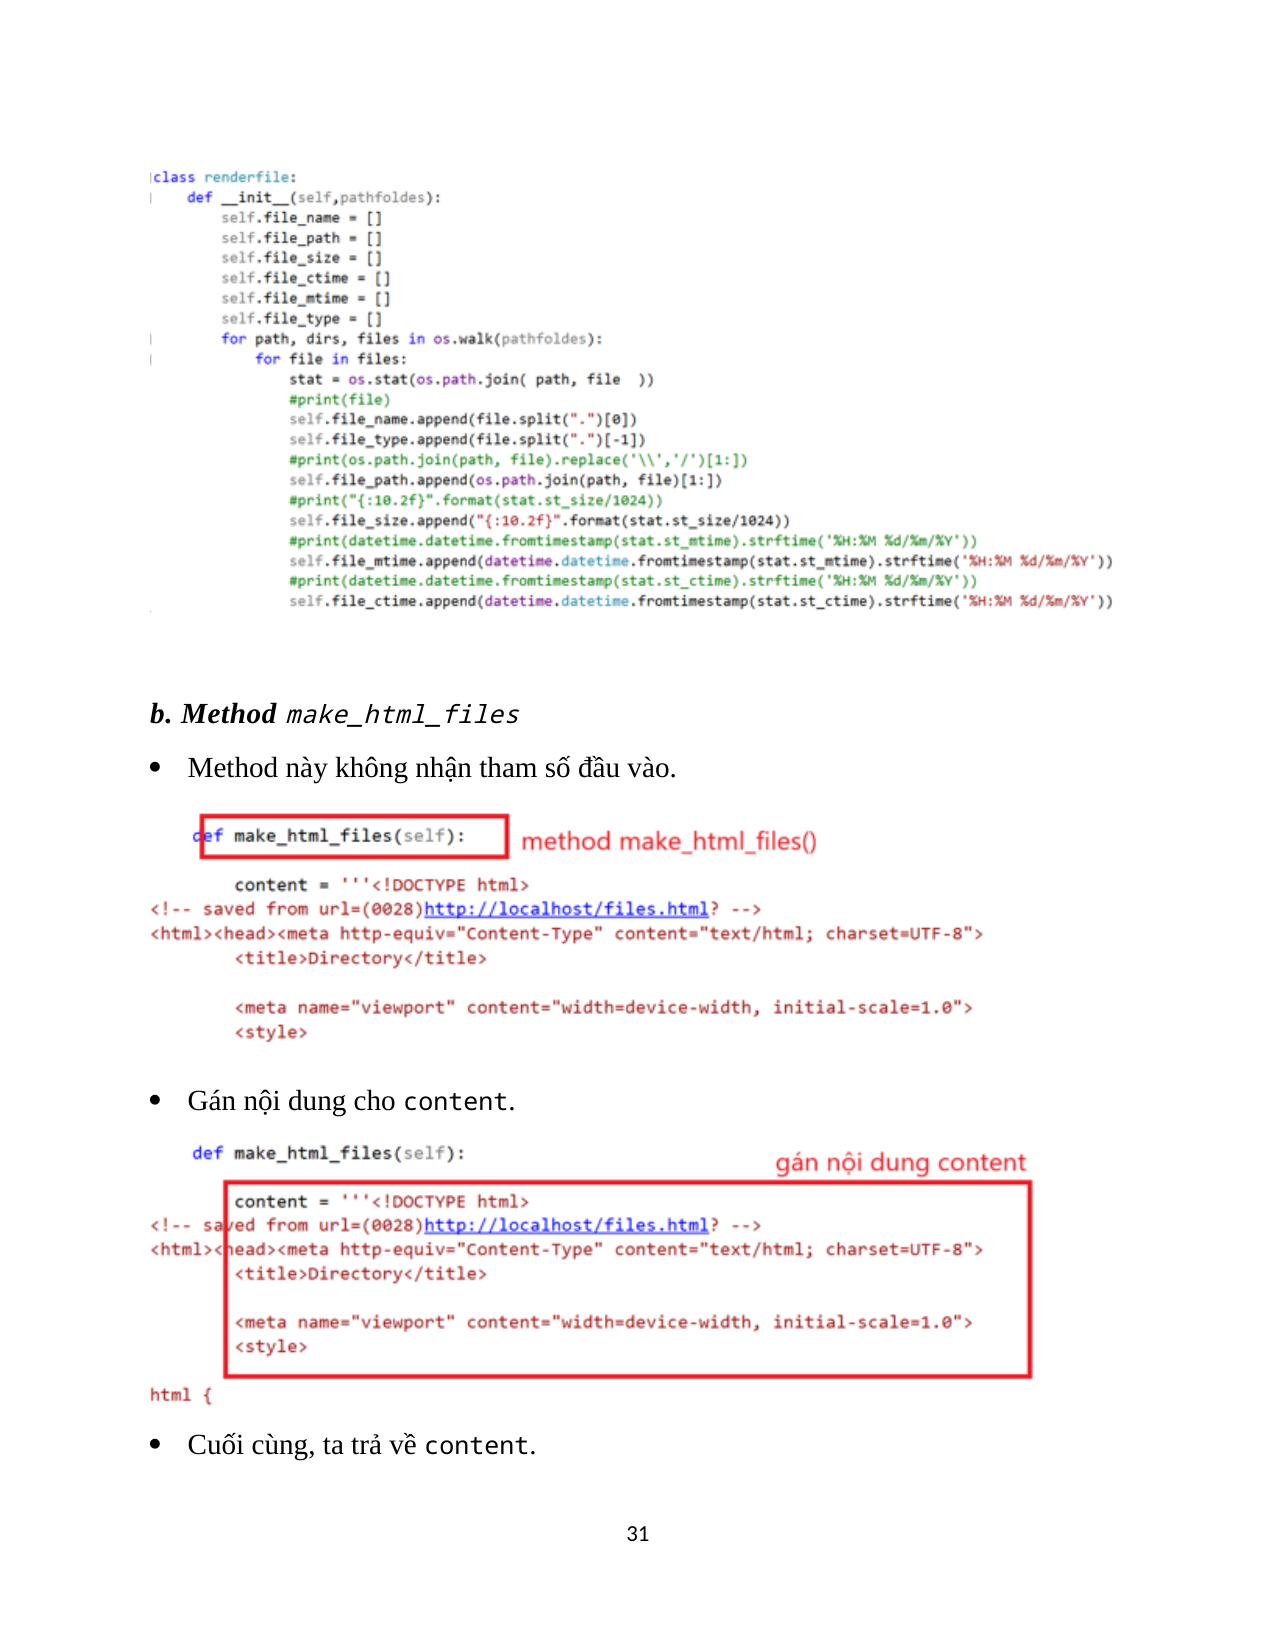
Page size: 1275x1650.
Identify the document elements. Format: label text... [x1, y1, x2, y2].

picture [150, 159, 1125, 625]
picture [150, 803, 1125, 1064]
list Method này không nhận tham số đầu vào. [150, 751, 1125, 784]
list Cuối cùng, ta trả về content. [150, 1427, 1125, 1462]
text b. Method make_html_files [150, 697, 1125, 731]
picture [150, 1136, 1125, 1409]
list Gán nội dung cho content. [150, 1083, 1125, 1117]
